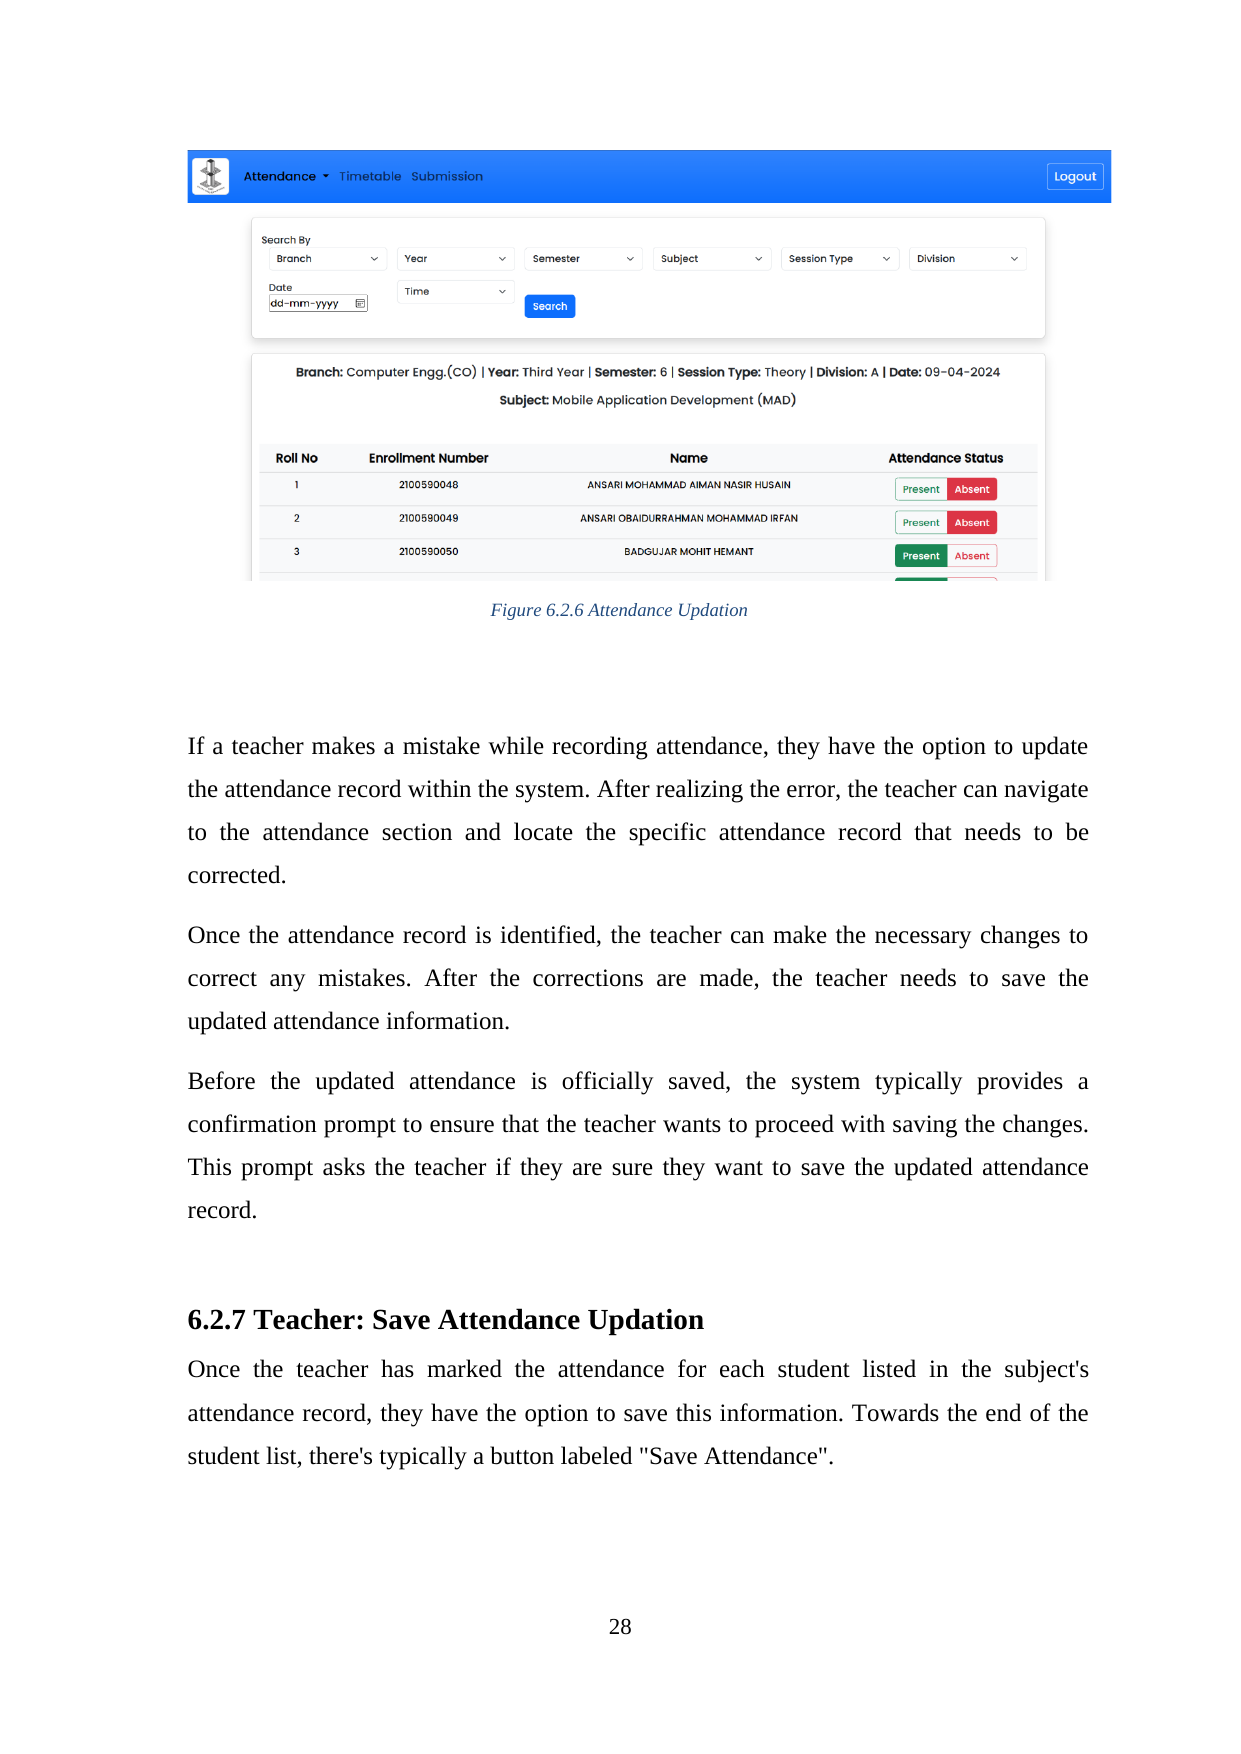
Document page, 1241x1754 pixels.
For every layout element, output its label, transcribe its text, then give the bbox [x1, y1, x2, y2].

picture [187, 150, 1112, 581]
text Figure 6.2.6 Attendance Updation [150, 598, 1090, 620]
text Before the updated attendance is officially saved, the system typically provides a confirmation prompt to ensure that the teacher wants to proceed with saving the changes. This prompt asks the teacher if they are sure they want to save the updated attendance record. [187, 1066, 1090, 1224]
text Once the teacher has marked the attendance for each student listed in the subject's attendance record, they have the option to save this information. Towards the end of the student list, there's typically a button labeled "Save Attendance". [187, 1354, 1090, 1469]
text If a teacher makes a mistake while recording attendance, they have the option to update the attendance record within the system. After realizing the error, the teacher can navigate to the attendance section and locate the specific attendance record that needs to be corrected. [187, 731, 1090, 889]
text 6.2.7 Teacher: Save Attendance Updation [187, 1302, 1090, 1336]
text Once the attendance record is identified, the teacher can make the necessary changes to correct any mistakes. After the corrections are made, the teacher needs to save the updated attendance information. [187, 920, 1090, 1035]
